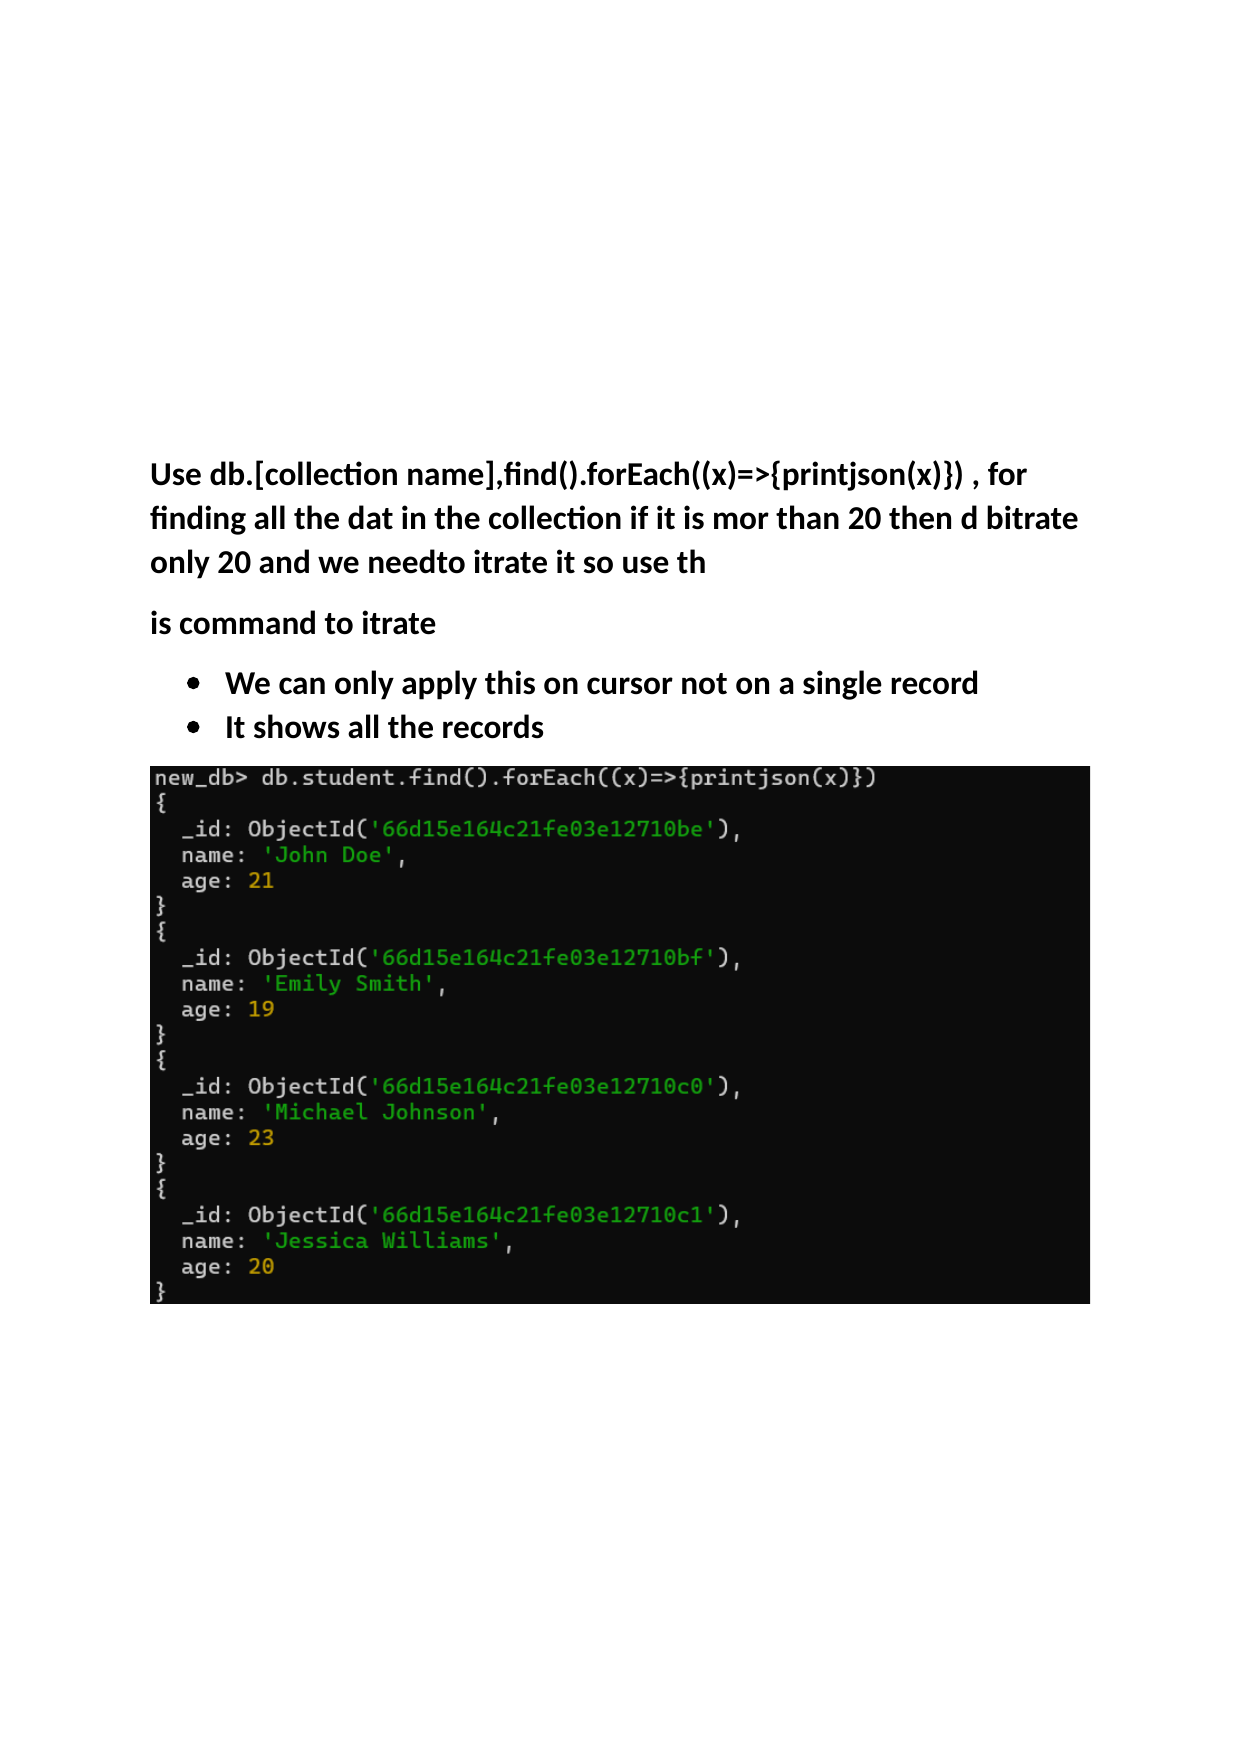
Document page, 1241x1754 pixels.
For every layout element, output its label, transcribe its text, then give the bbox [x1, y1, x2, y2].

text is command to itrate [150, 602, 1090, 642]
text Use db.[collection name],find().forEach((x)=>{printjson(x)}) , for finding all the dat in the collection if it is mor than 20 then d bitrate only 20 and we needto itrate it so use th [150, 453, 1090, 582]
list We can only apply this on cursor not on a single record [187, 662, 1090, 703]
list It shows all the records [187, 706, 1090, 747]
picture [150, 766, 1091, 1304]
